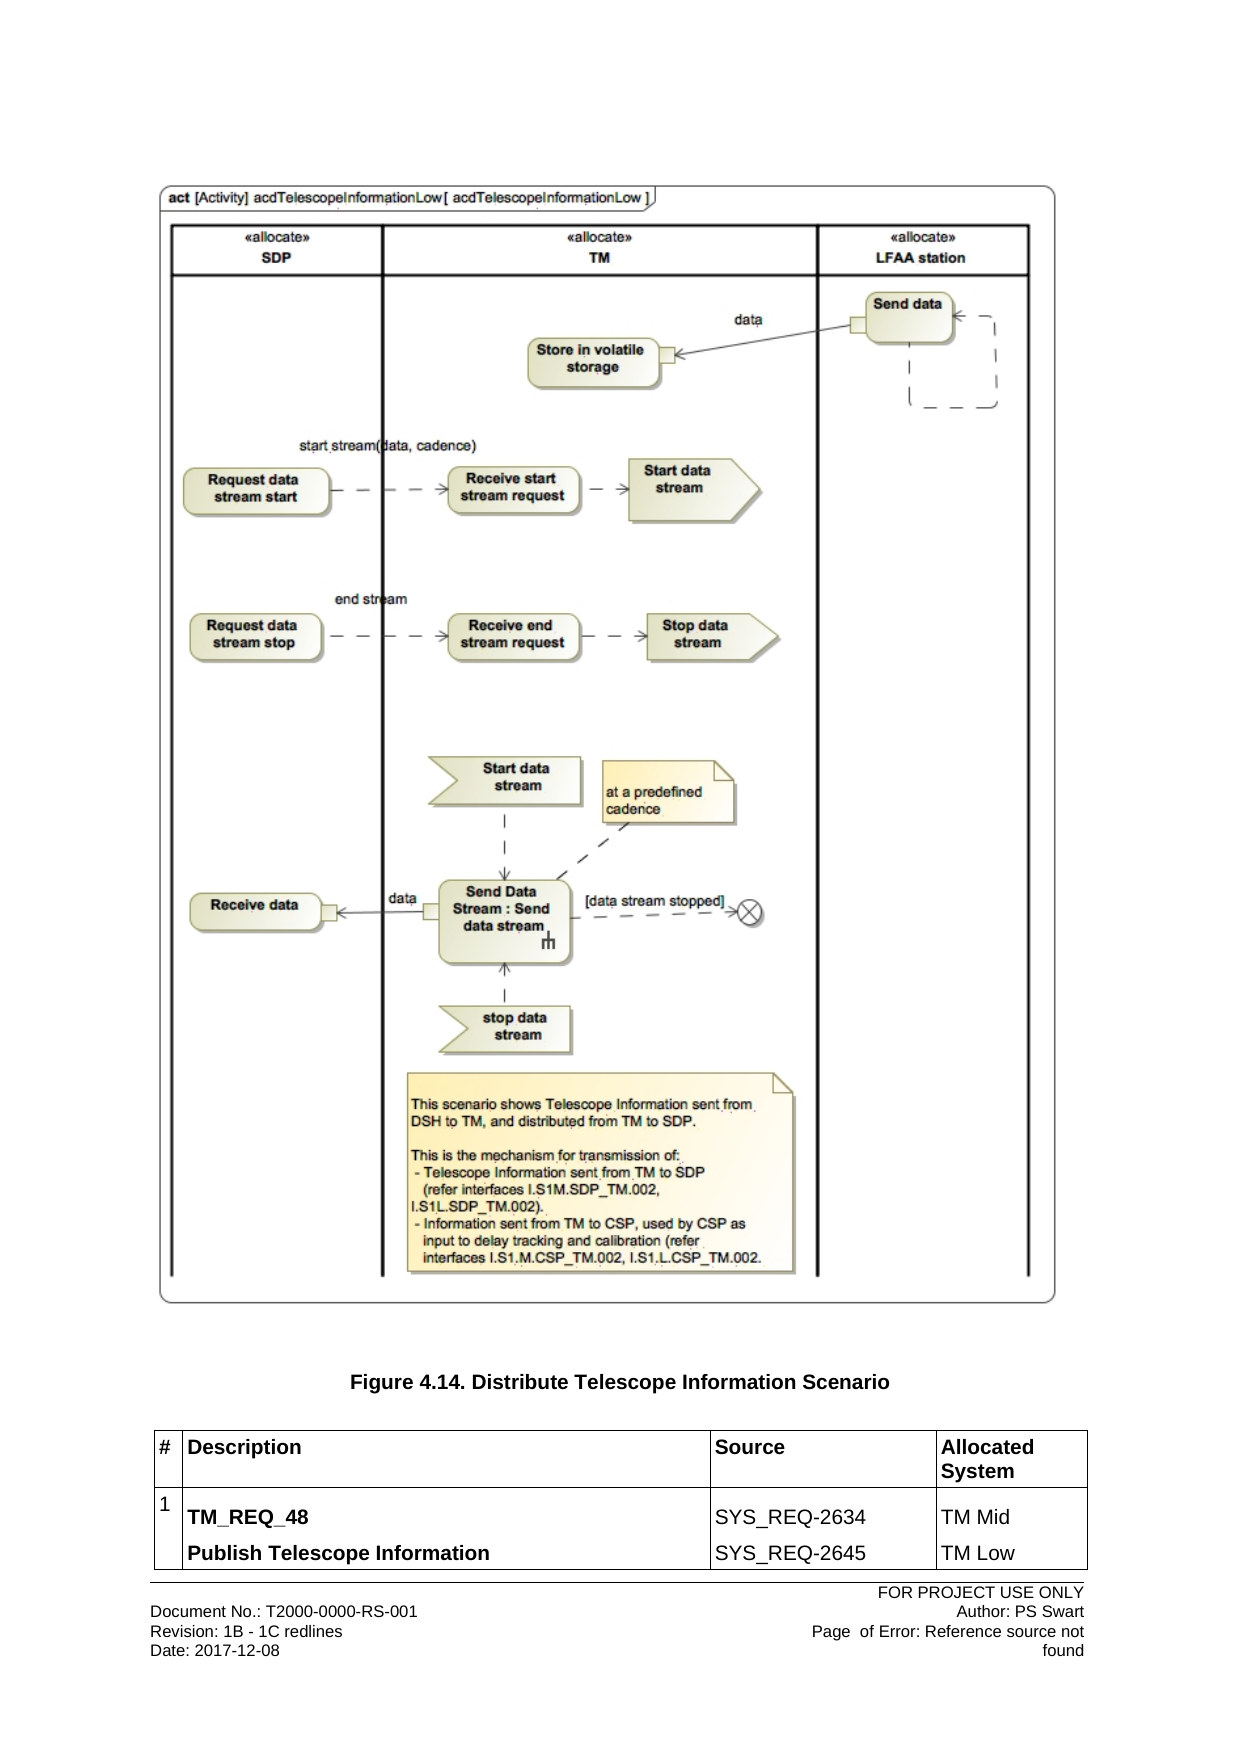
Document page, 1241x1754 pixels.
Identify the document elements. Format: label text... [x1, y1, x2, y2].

table_header # [155, 1431, 182, 1487]
picture [153, 180, 1087, 1335]
table_header Source [711, 1431, 936, 1487]
table_header Allocated System [937, 1431, 1087, 1487]
table_header Description [183, 1431, 710, 1487]
table_cell 1 [155, 1488, 182, 1569]
table_cell TM Mid TM Low [937, 1488, 1087, 1569]
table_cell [711, 1488, 936, 1569]
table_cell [183, 1488, 710, 1569]
text Figure 4.14. Distribute Telescope Information Scenario [150, 1370, 1090, 1394]
